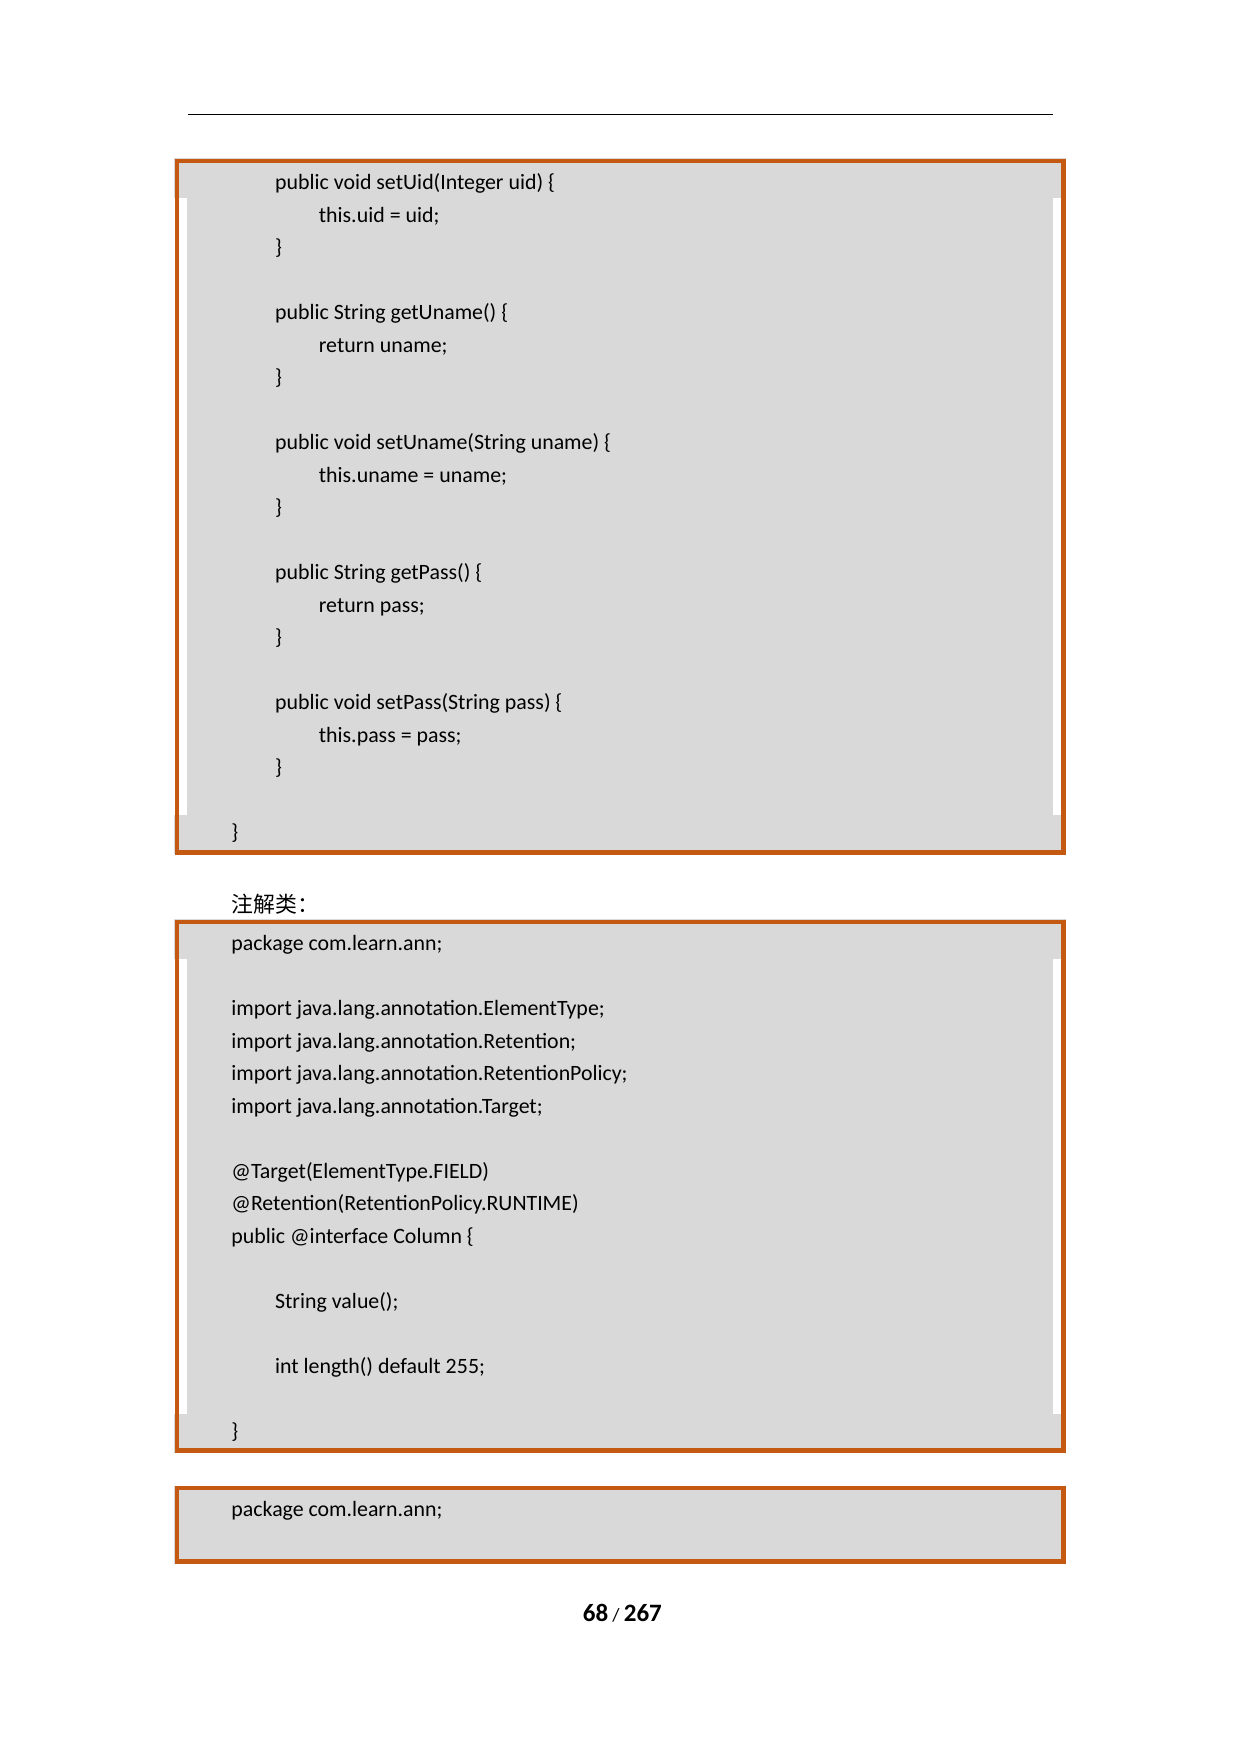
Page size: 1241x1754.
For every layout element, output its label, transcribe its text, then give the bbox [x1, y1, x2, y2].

text } [187, 360, 1053, 393]
text } [187, 490, 1053, 523]
text this.pass = pass; [187, 718, 1053, 750]
text } [187, 230, 1053, 263]
text @Retention(RetentionPolicy.RUNTIME) [187, 1186, 1053, 1219]
text import java.lang.annotation.ElementType; [187, 991, 1053, 1024]
text } [187, 620, 1053, 653]
text this.uid = uid; [187, 198, 1053, 230]
text 注解类： [187, 887, 1053, 919]
text package com.learn.ann; [179, 1490, 1061, 1518]
text package com.learn.ann; [179, 924, 1061, 959]
text return pass; [187, 588, 1053, 620]
text import java.lang.annotation.RetentionPolicy; [187, 1056, 1053, 1089]
text return uname; [187, 328, 1053, 360]
text public void setUid(Integer uid) { [179, 163, 1061, 198]
text import java.lang.annotation.Retention; [187, 1024, 1053, 1056]
text public void setUname(String uname) { [187, 425, 1053, 458]
text public @interface Column { [187, 1219, 1053, 1251]
text this.uname = uname; [187, 458, 1053, 490]
text @Target(ElementType.FIELD) [187, 1154, 1053, 1186]
text } [179, 1407, 1061, 1448]
text } [179, 808, 1061, 850]
text } [187, 750, 1053, 783]
text public String getUname() { [187, 295, 1053, 328]
text import java.lang.annotation.Target; [187, 1089, 1053, 1121]
text public String getPass() { [187, 555, 1053, 588]
text int length() default 255; [187, 1349, 1053, 1381]
text String value(); [187, 1284, 1053, 1316]
text public void setPass(String pass) { [187, 685, 1053, 718]
